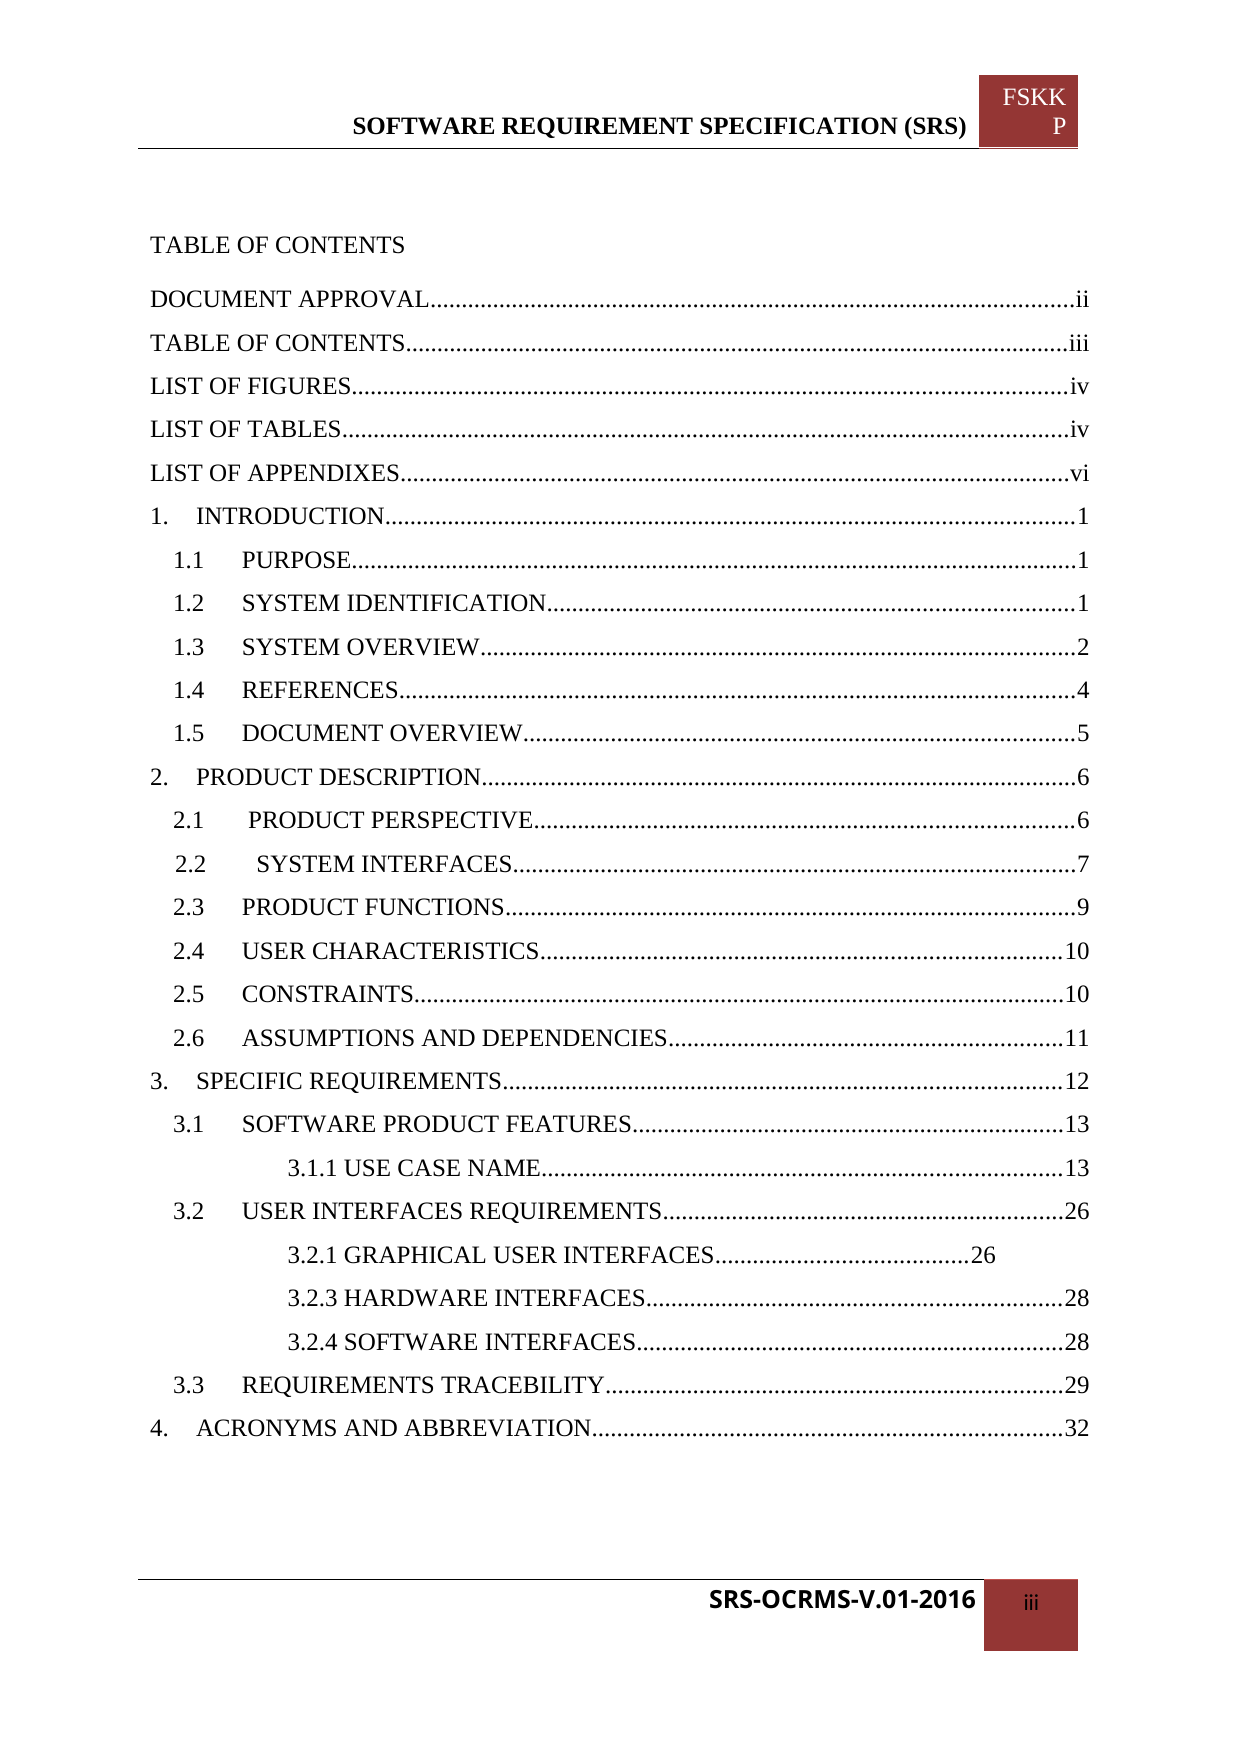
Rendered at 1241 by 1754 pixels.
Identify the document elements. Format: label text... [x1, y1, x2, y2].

text DOCUMENT APPROVAL ii [150, 284, 1090, 313]
text 3.1 SOFTWARE PRODUCT FEATURES 13 [173, 1109, 1090, 1138]
text 2.3 PRODUCT FUNCTIONS 9 [173, 892, 1090, 921]
text 2.2 SYSTEM INTERFACES 7 [150, 849, 1090, 878]
text TABLE OF CONTENTS iii [150, 328, 1090, 356]
text 3.1.1 USE CASE NAME 13 [150, 1153, 1090, 1182]
text 2. PRODUCT DESCRIPTION 6 [150, 762, 1090, 791]
text 4. ACRONYMS AND ABBREVIATION 32 [150, 1413, 1090, 1442]
text 1.5 DOCUMENT OVERVIEW 5 [173, 718, 1090, 747]
text 2.5 CONSTRAINTS 10 [173, 979, 1090, 1008]
text 3.2 USER INTERFACES REQUIREMENTS 26 [173, 1196, 1090, 1225]
text 2.4 USER CHARACTERISTICS 10 [173, 936, 1090, 964]
text LIST OF TABLES iv [150, 414, 1090, 443]
text 3.2.1 GRAPHICAL USER INTERFACES 26 [150, 1240, 1090, 1268]
text TABLE OF CONTENTS [150, 230, 1090, 259]
text 2.6 ASSUMPTIONS AND DEPENDENCIES 11 [173, 1023, 1090, 1051]
text 1. INTRODUCTION 1 [150, 501, 1090, 530]
text 1.2 SYSTEM IDENTIFICATION 1 [173, 588, 1090, 617]
text 2.1 PRODUCT PERSPECTIVE 6 [173, 805, 1090, 834]
text 1.4 REFERENCES 4 [173, 675, 1090, 704]
text 3.3 REQUIREMENTS TRACEBILITY 29 [173, 1370, 1090, 1399]
text 3.2.4 SOFTWARE INTERFACES 28 [150, 1327, 1090, 1355]
text 1.1 PURPOSE 1 [173, 545, 1090, 573]
text 3. SPECIFIC REQUIREMENTS 12 [150, 1066, 1090, 1095]
text LIST OF APPENDIXES vi [150, 458, 1090, 487]
text LIST OF FIGURES iv [150, 371, 1090, 400]
text 1.3 SYSTEM OVERVIEW 2 [173, 632, 1090, 660]
text 3.2.3 HARDWARE INTERFACES 28 [150, 1283, 1090, 1312]
